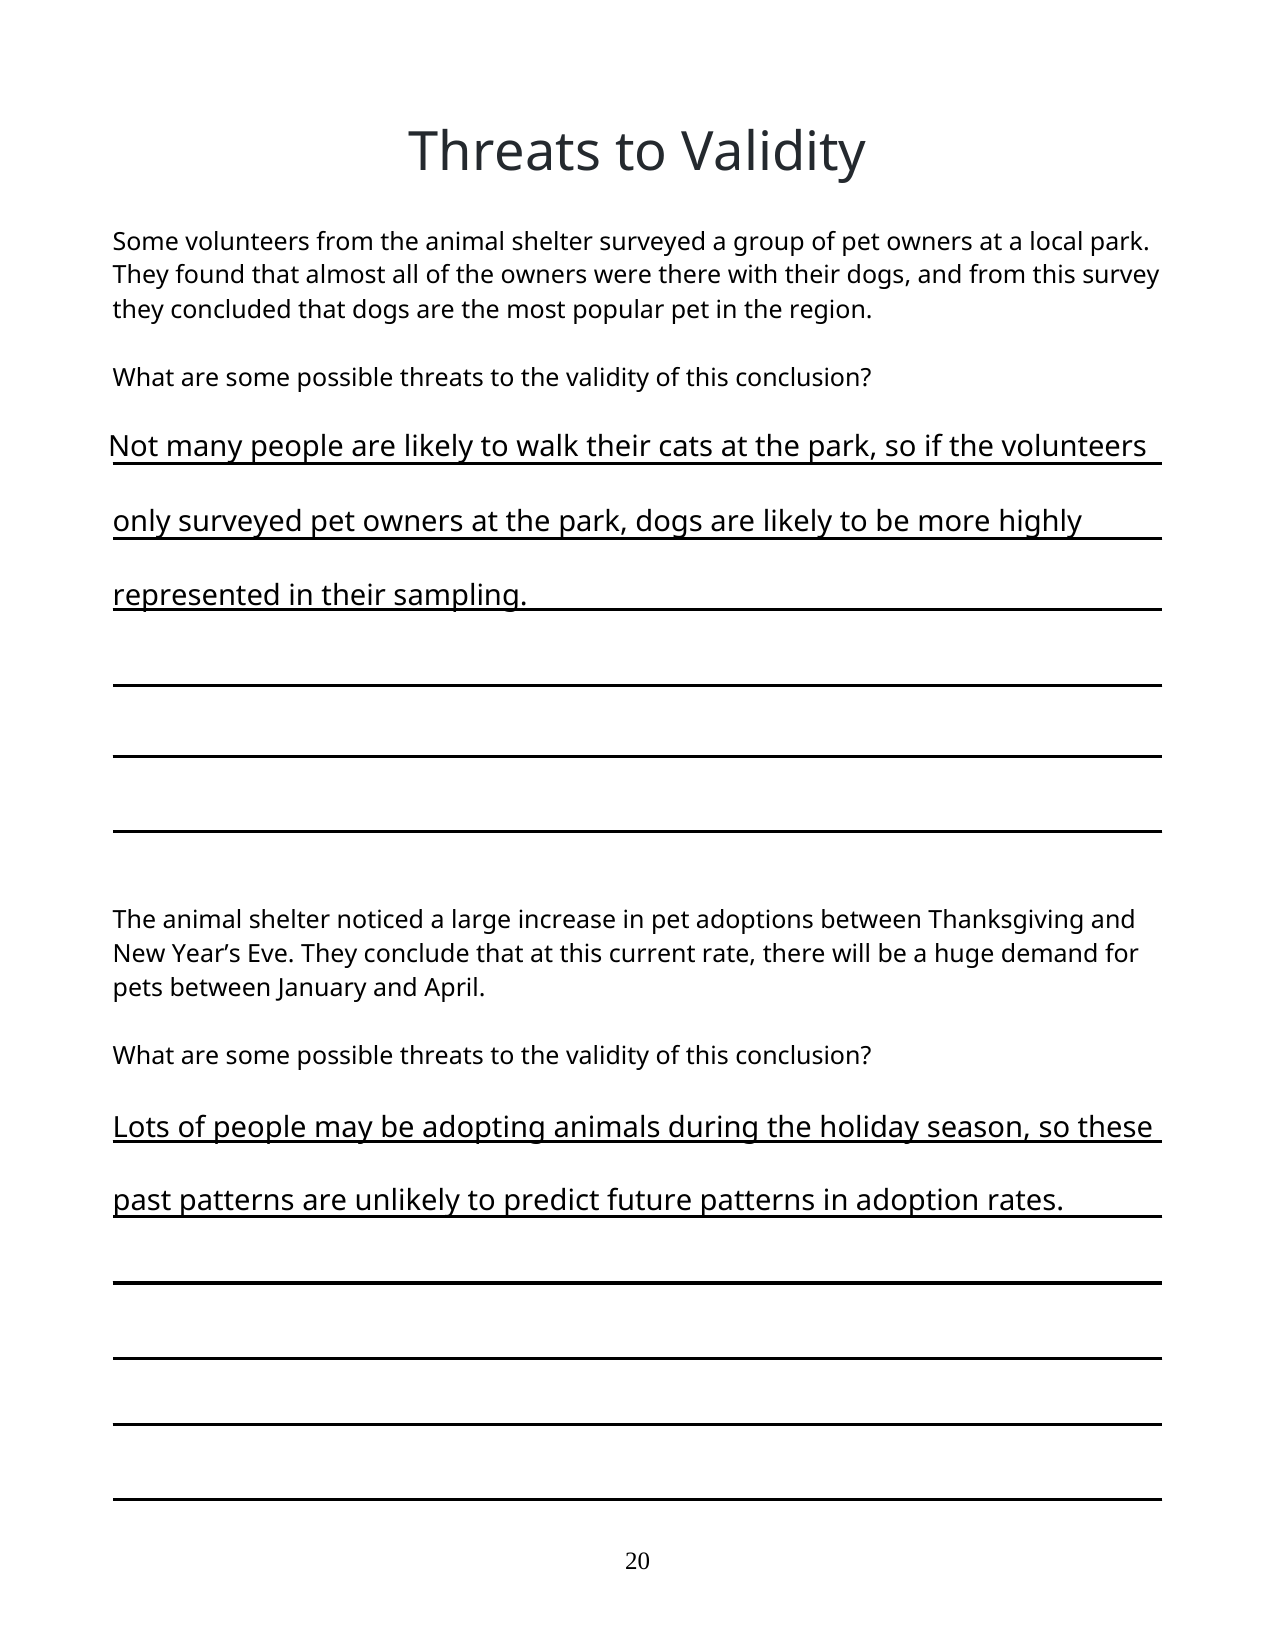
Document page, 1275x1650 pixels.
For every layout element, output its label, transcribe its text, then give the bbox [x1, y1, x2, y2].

text What are some possible threats to the validity of this conclusion? [112, 359, 1162, 393]
subtitle Threats to Validity [112, 112, 1162, 186]
text The animal shelter noticed a large increase in pet adoptions between Thanksgiving and New Year’s Eve. They conclude that at this current rate, there will be a huge demand for pets between January and April. [112, 902, 1162, 1004]
text Some volunteers from the animal shelter surveyed a group of pet owners at a local park. They found that almost all of the owners were there with their dogs, and from this survey they concluded that dogs are the most popular pet in the region. [112, 223, 1162, 325]
text What are some possible threats to the validity of this conclusion? [112, 1038, 1162, 1072]
